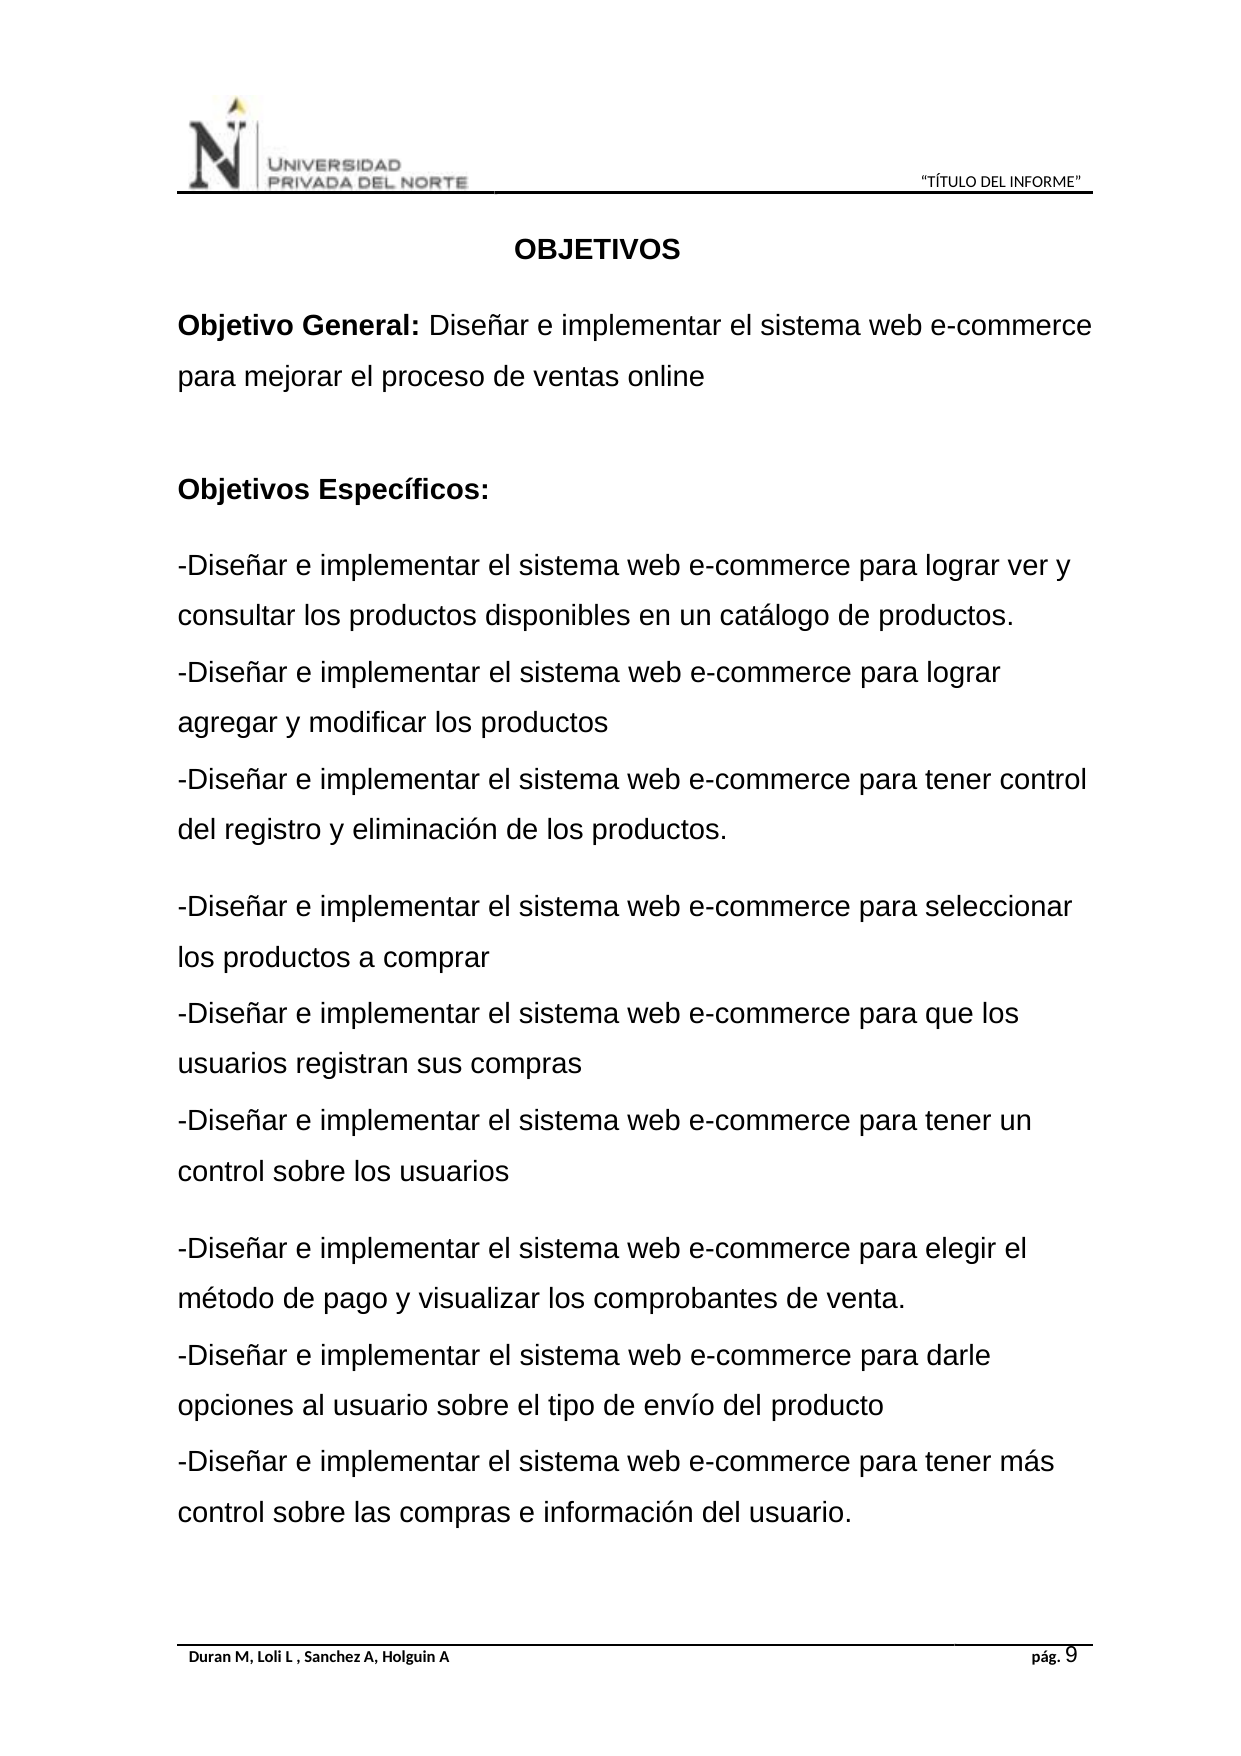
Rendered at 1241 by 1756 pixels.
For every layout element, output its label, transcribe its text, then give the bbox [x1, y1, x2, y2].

subtitle OBJETIVOS [176, 232, 1019, 265]
text -Diseñar e implementar el sistema web e-commerce para lograr agregar y modificar los productos [177, 655, 1098, 739]
text -Diseñar e implementar el sistema web e-commerce para tener más control sobre las compras e información del usuario. [177, 1444, 1098, 1528]
text -Diseñar e implementar el sistema web e-commerce para tener un control sobre los usuarios [177, 1103, 1098, 1187]
text Objetivo General: Diseñar e implementar el sistema web e-commerce para mejorar el proceso de ventas online [177, 308, 1098, 392]
text -Diseñar e implementar el sistema web e-commerce para seleccionar los productos a comprar [177, 889, 1098, 973]
text -Diseñar e implementar el sistema web e-commerce para lograr ver y consultar los productos disponibles en un catálogo de productos. [177, 548, 1180, 632]
text -Diseñar e implementar el sistema web e-commerce para darle opciones al usuario sobre el tipo de envío del producto [177, 1338, 1106, 1421]
text -Diseñar e implementar el sistema web e-commerce para tener control del registro y eliminación de los productos. [177, 762, 1098, 846]
picture [188, 95, 469, 191]
text -Diseñar e implementar el sistema web e-commerce para que los usuarios registran sus compras [177, 996, 1098, 1080]
text -Diseñar e implementar el sistema web e-commerce para elegir el método de pago y visualizar los comprobantes de venta. [177, 1231, 1098, 1315]
subtitle Objetivos Específicos: [177, 472, 1180, 505]
